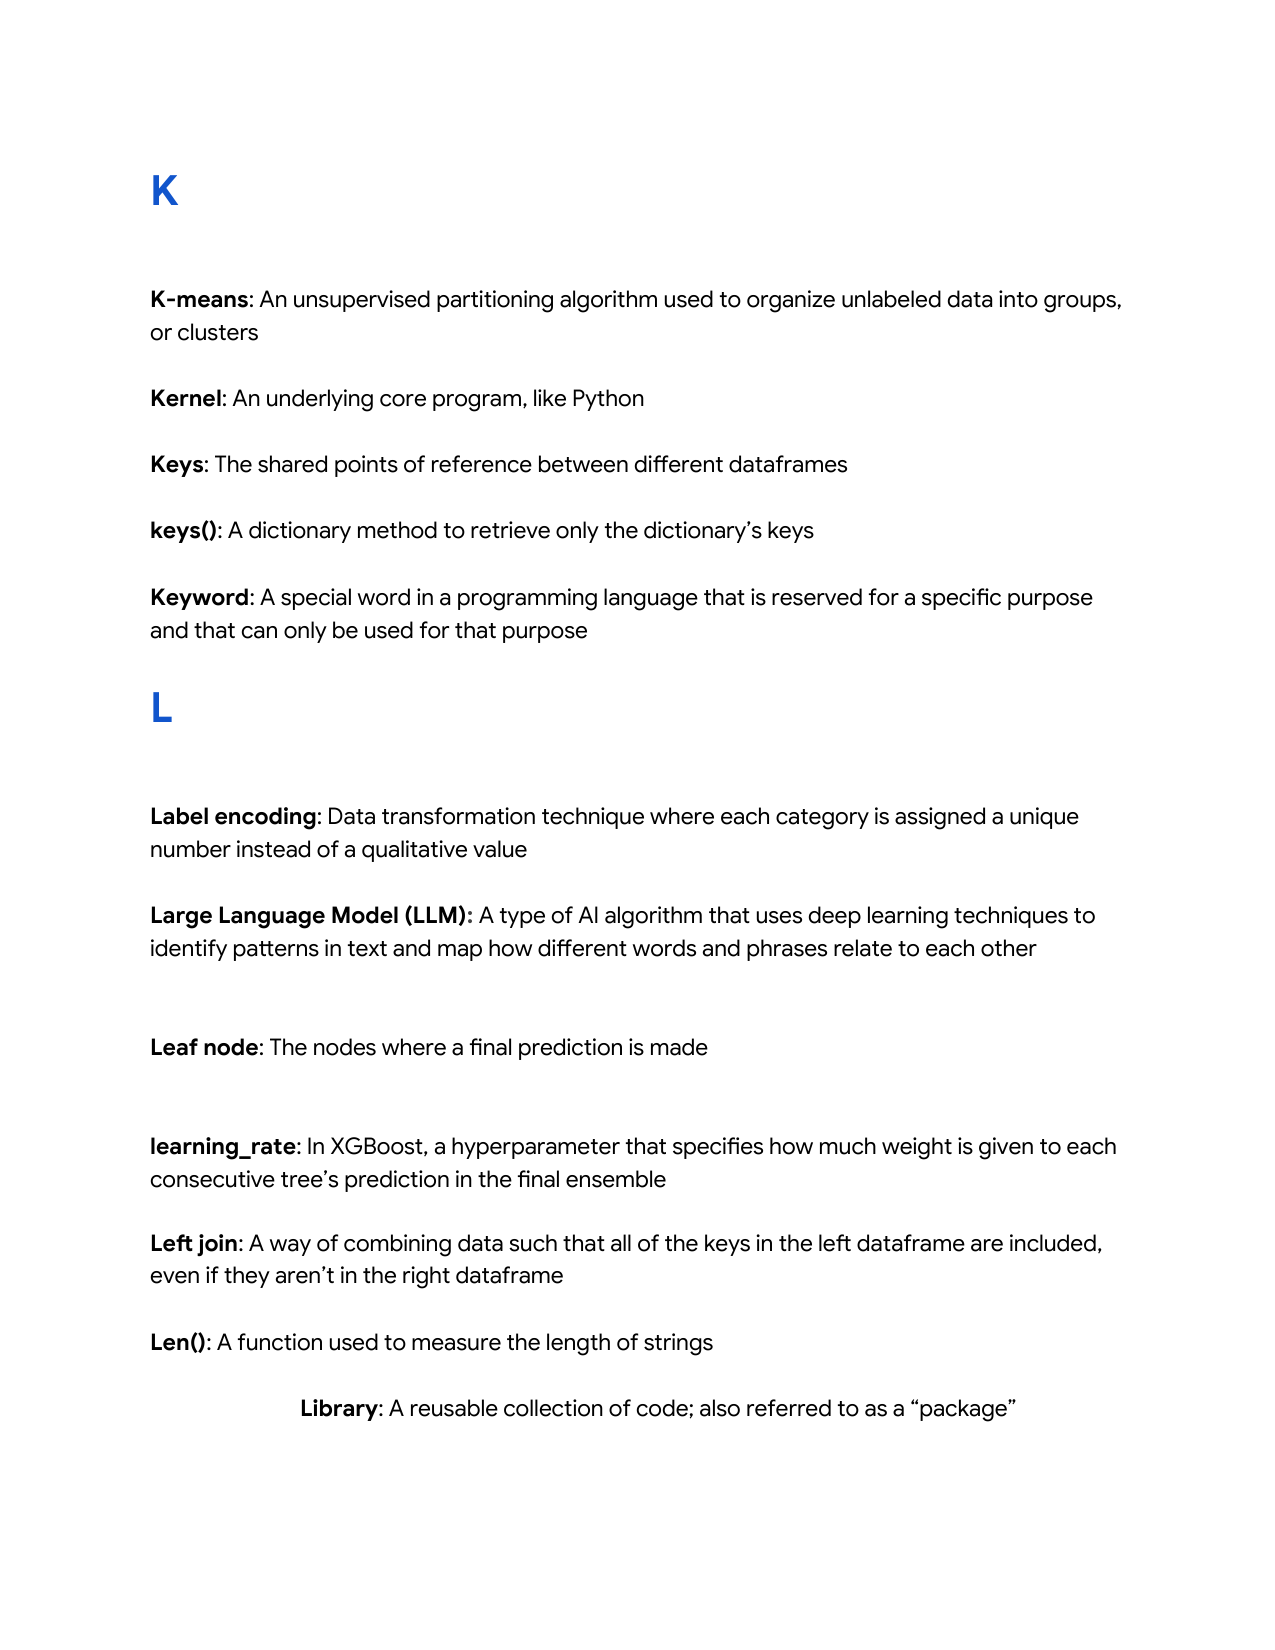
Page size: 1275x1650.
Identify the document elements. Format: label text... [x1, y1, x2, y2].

text keys(): A dictionary method to retrieve only the dictionary’s keys [150, 517, 1125, 546]
subtitle L [150, 682, 1125, 794]
text Kernel: An underlying core program, like Python [150, 385, 1125, 446]
text Left join: A way of combining data such that all of the keys in the left dataframe are included, even if they aren’t in the right dataframe [150, 1229, 1125, 1291]
text K-means: An unsupervised partitioning algorithm used to organize unlabeled data into groups, or clusters [150, 286, 1125, 380]
subtitle K [150, 166, 1125, 278]
text Keys: The shared points of reference between different dataframes [150, 451, 1125, 479]
text Leaf node: The nodes where a final prediction is made [150, 1033, 1125, 1128]
text Label encoding: Data transformation technique where each category is assigned a unique number instead of a qualitative value [150, 802, 1125, 864]
text learning_rate: In XGBoost, a hyperparameter that specifies how much weight is given to each consecutive tree’s prediction in the final ensemble [150, 1132, 1125, 1194]
text Len(): A function used to measure the length of strings Library: A reusable collection of code; also referred to as a “package” [150, 1328, 1125, 1423]
text Large Language Model (LLM): A type of AI algorithm that uses deep learning techniques to identify patterns in text and map how different words and phrases relate to each other [150, 901, 1125, 1029]
text Keyword: A special word in a programming language that is reserved for a specific purpose and that can only be used for that purpose [150, 583, 1125, 678]
